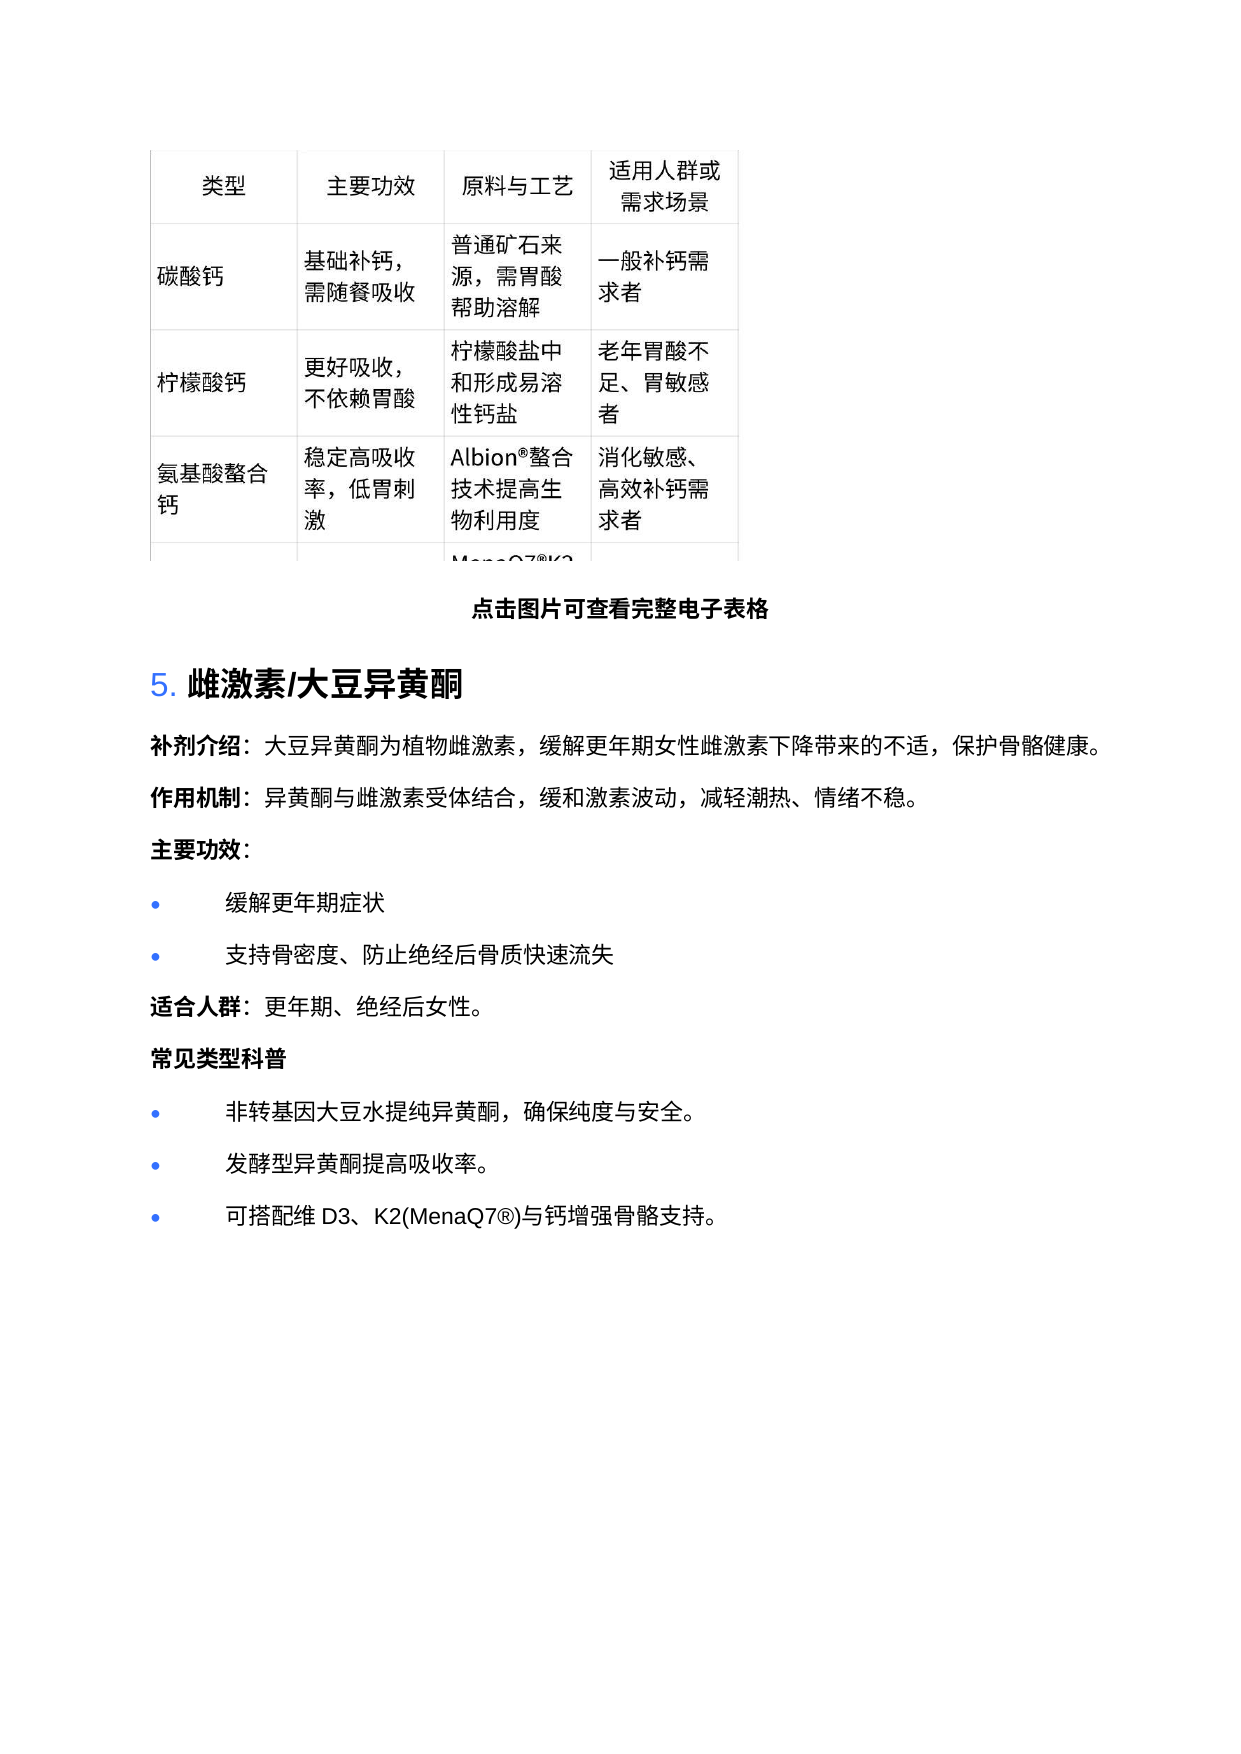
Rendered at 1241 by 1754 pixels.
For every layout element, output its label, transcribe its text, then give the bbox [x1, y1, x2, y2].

text 点击图片可查看完整电子表格 [150, 591, 1090, 624]
text 补剂介绍：大豆异黄酮为植物雌激素，缓解更年期女性雌激素下降带来的不适，保护骨骼健康。 [150, 728, 1090, 761]
list 支持骨密度、防止绝经后骨质快速流失 [150, 937, 1090, 970]
text 5. 雌激素/大豆异黄酮 [150, 657, 1090, 706]
list 可搭配维D3、K2(MenaQ7®)与钙增强骨骼支持。 [150, 1198, 1090, 1231]
list 缓解更年期症状 [150, 884, 1090, 918]
picture [150, 150, 1013, 561]
text 主要功效： [150, 832, 1090, 865]
list 非转基因大豆水提纯异黄酮，确保纯度与安全。 [150, 1094, 1090, 1127]
list 发酵型异黄酮提高吸收率。 [150, 1146, 1090, 1179]
text 适合人群：更年期、绝经后女性。 [150, 989, 1090, 1022]
text 常见类型科普 [150, 1041, 1090, 1074]
text 作用机制：异黄酮与雌激素受体结合，缓和激素波动，减轻潮热、情绪不稳。 [150, 780, 1090, 813]
